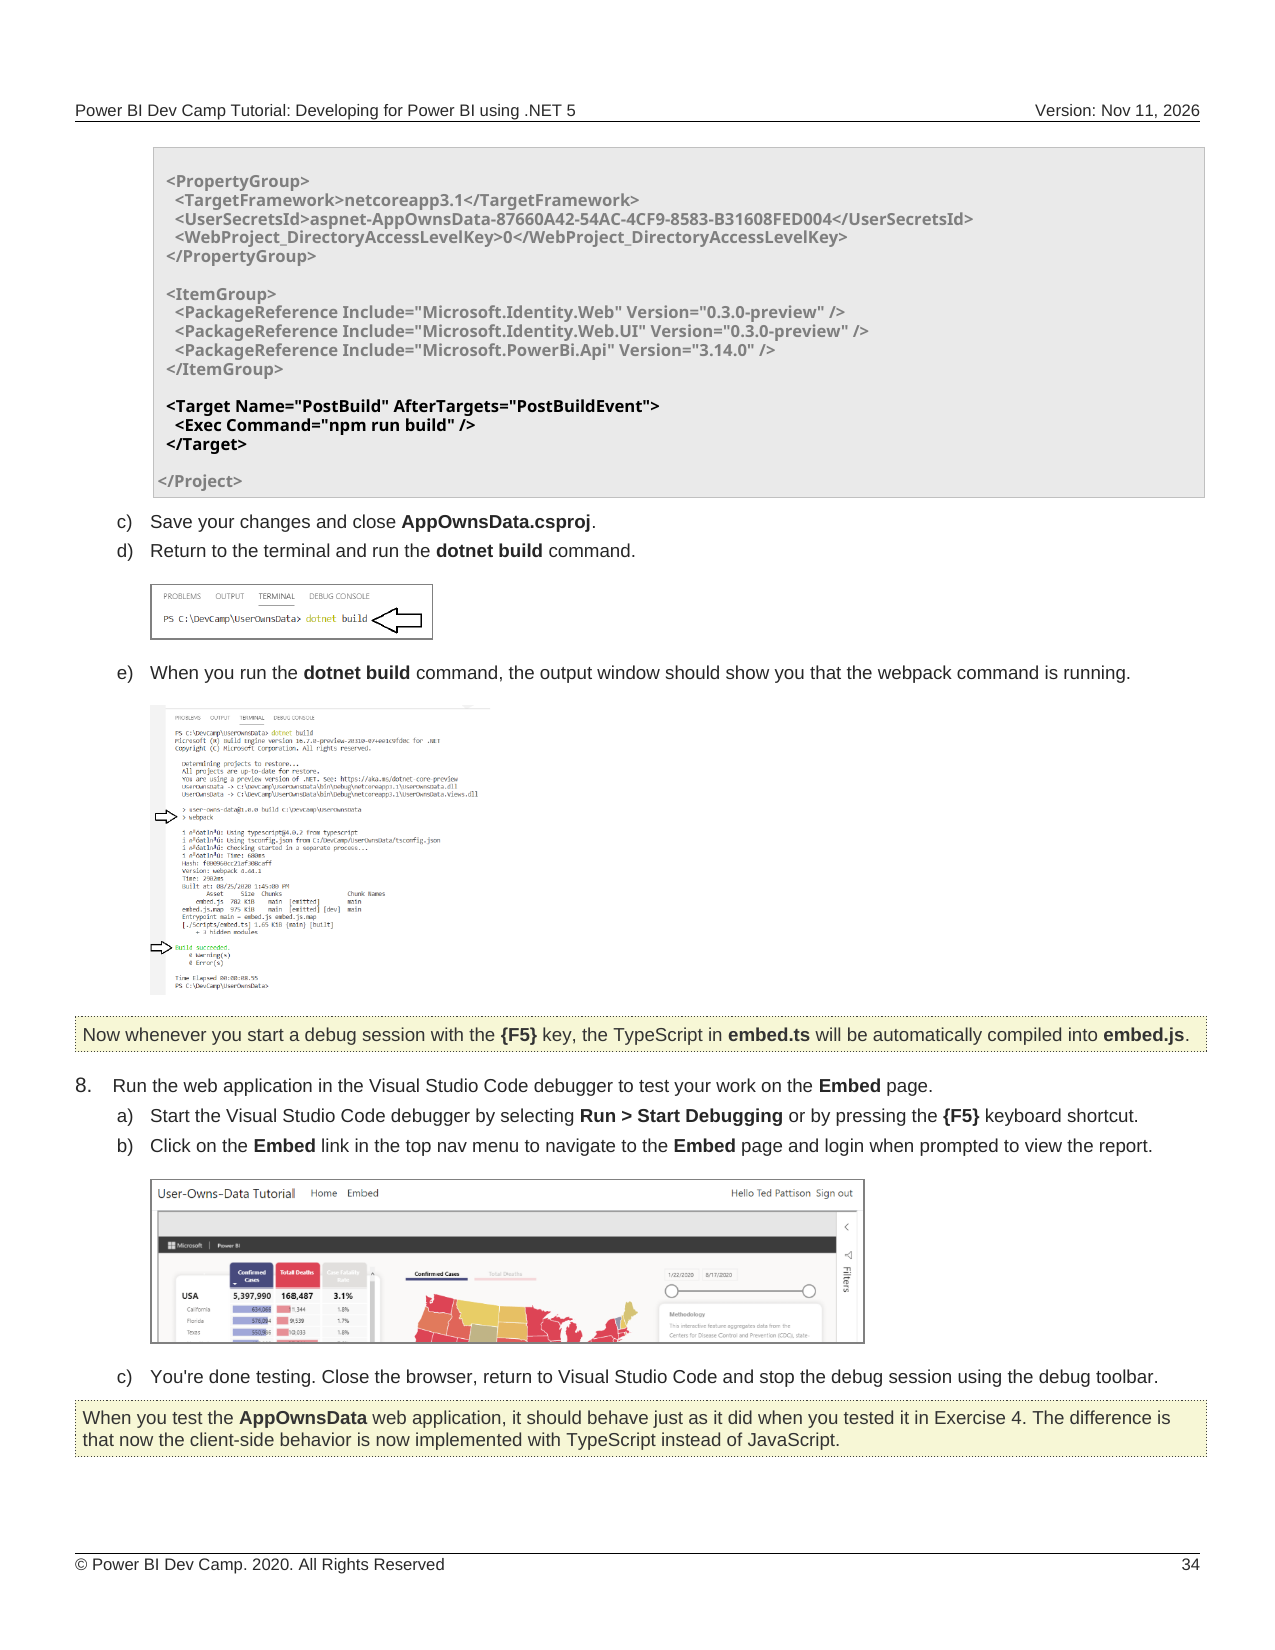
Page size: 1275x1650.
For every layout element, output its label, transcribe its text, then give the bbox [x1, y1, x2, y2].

text Start the Visual Studio Code debugger by selecting Run > Start Debugging or by pressing the {F5} keyboard shortcut. [117, 1105, 1200, 1127]
text </Project> [154, 466, 1204, 497]
text <PackageReference Include="Microsoft.Identity.Web.UI" Version="0.3.0-preview" /> [154, 316, 1204, 334]
text <ItemGroup> [154, 278, 1204, 297]
text <PackageReference Include="Microsoft.Identity.Web" Version="0.3.0-preview" /> [154, 297, 1204, 316]
picture [150, 705, 491, 995]
text </Target> [154, 428, 1204, 447]
picture [152, 585, 432, 638]
text Click on the Embed link in the top nav menu to navigate to the Embed page and login when prompted to view the report. [117, 1135, 1200, 1157]
text <PropertyGroup> [154, 166, 1204, 184]
text <Target Name="PostBuild" AfterTargets="PostBuildEvent"> [154, 391, 1204, 409]
text Save your changes and close AppOwnsData.csproj. [117, 510, 1200, 532]
text </PropertyGroup> [154, 241, 1204, 259]
text <PackageReference Include="Microsoft.PowerBi.Api" Version="3.14.0" /> [154, 334, 1204, 353]
text <Exec Command="npm run build" /> [154, 409, 1204, 428]
text <TargetFramework>netcoreapp3.1</TargetFramework> [154, 184, 1204, 203]
text When you run the dotnet build command, the output window should show you that the webpack command is running. [117, 662, 1200, 683]
picture [152, 1180, 863, 1342]
text </ItemGroup> [154, 353, 1204, 372]
text When you test the AppOwnsData web application, it should behave just as it did when you tested it in Exercise 4. The difference is that now the client-side behavior is now implemented with TypeScript instead of JavaScript. [75, 1400, 1207, 1457]
text Now whenever you start a debug session with the {F5} key, the TypeScript in embed.ts will be automatically compiled into embed.js. [75, 1016, 1207, 1052]
text Return to the terminal and run the dotnet build command. [117, 540, 1200, 562]
text <WebProject_DirectoryAccessLevelKey>0</WebProject_DirectoryAccessLevelKey> [154, 222, 1204, 241]
text Run the web application in the Visual Studio Code debugger to test your work on the Embed page. [75, 1073, 1200, 1097]
text <UserSecretsId>aspnet-AppOwnsData-87660A42-54AC-4CF9-8583-B31608FED004</UserSecretsId> [154, 203, 1204, 222]
text You're done testing. Close the browser, return to Visual Studio Code and stop the debug session using the debug toolbar. [117, 1366, 1200, 1387]
